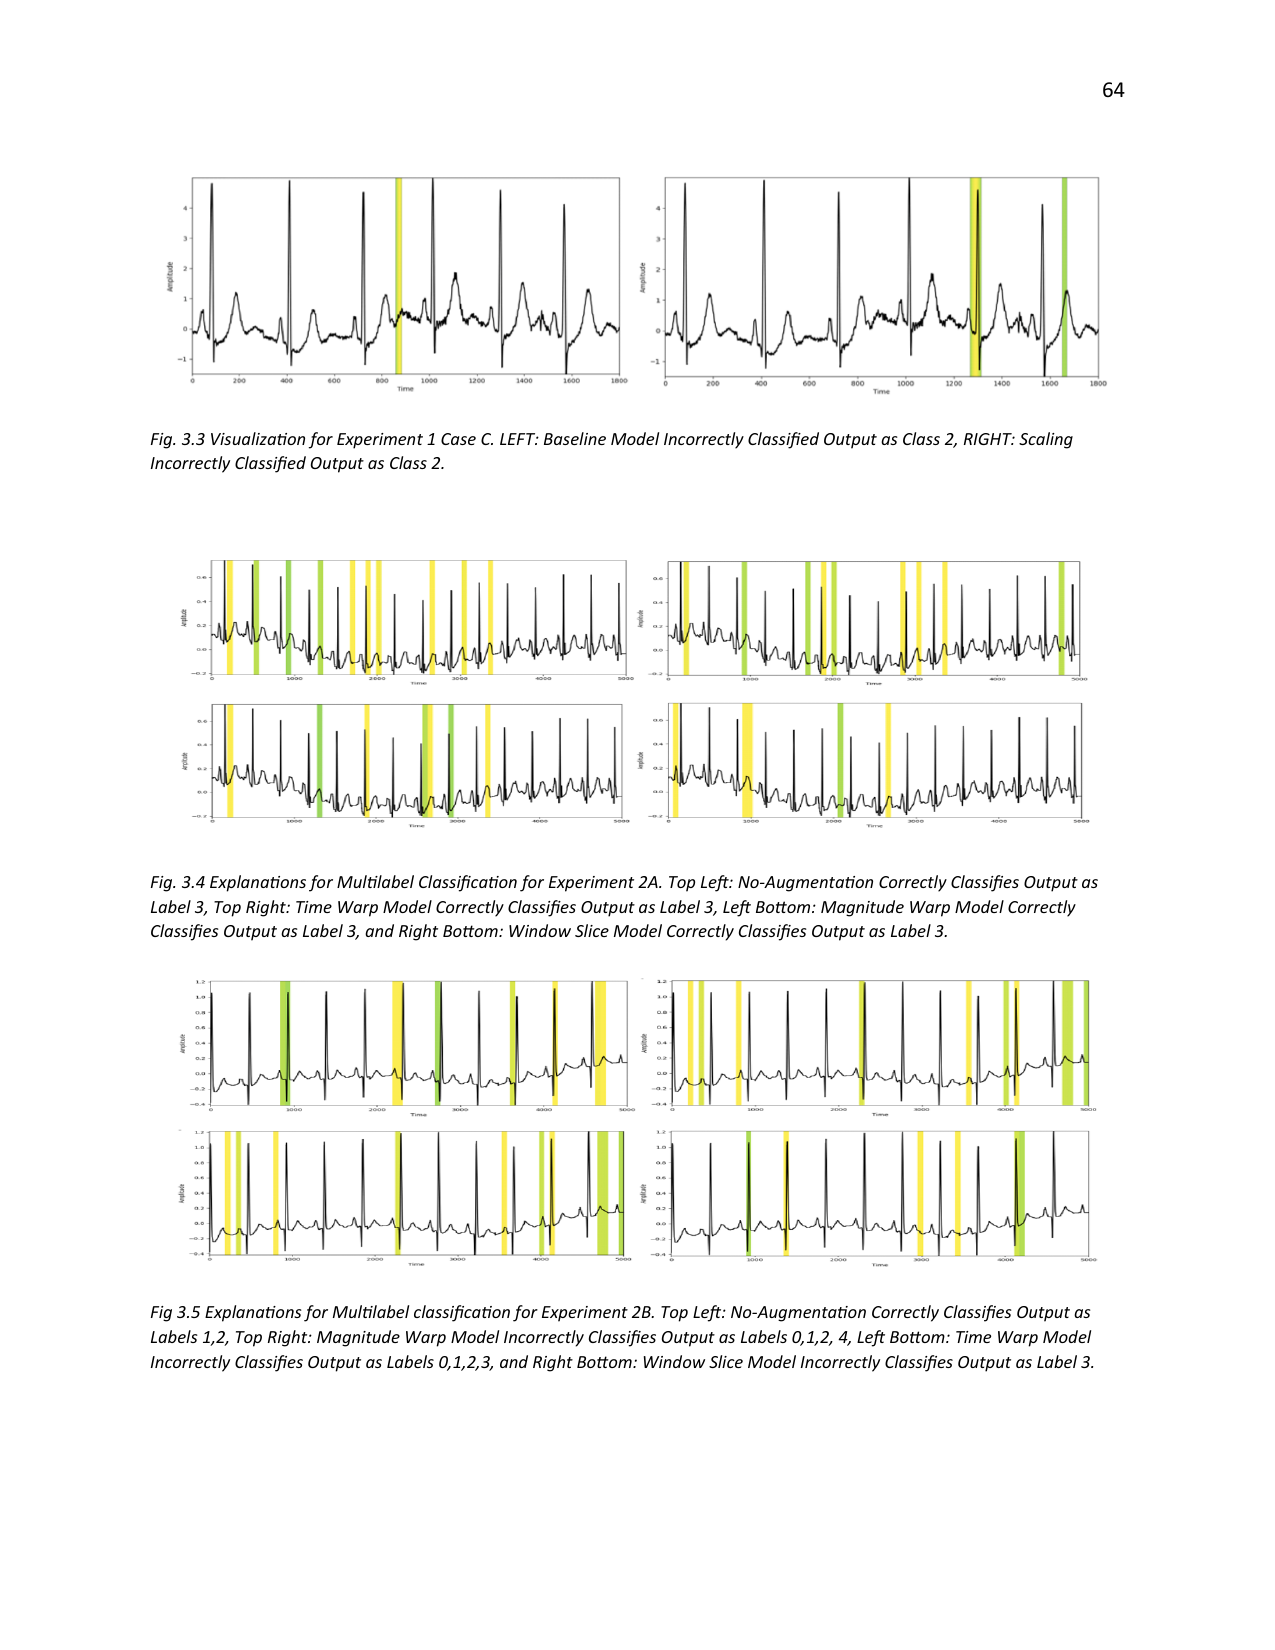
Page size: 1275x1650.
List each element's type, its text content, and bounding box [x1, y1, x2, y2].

picture [150, 534, 1125, 852]
text Fig 3.5 Explanations for Multilabel classification for Experiment 2B. Top Left: No-Augmentation Correctly Classifies Output as Labels 1,2, Top Right: Magnitude Warp Model Incorrectly Classifies Output as Labels 0,1,2, 4, Left Bottom: Time Warp Model Incorrectly Classifies Output as Labels 0,1,2,3, and Right Bottom: Window Slice Model Incorrectly Classifies Output as Label 3. [150, 1301, 1125, 1373]
picture [150, 150, 1125, 425]
picture [150, 961, 1125, 1282]
text Fig. 3.4 Explanations for Multilabel Classification for Experiment 2A. Top Left: No-Augmentation Correctly Classifies Output as Label 3, Top Right: Time Warp Model Correctly Classifies Output as Label 3, Left Bottom: Magnitude Warp Model Correctly Classifies Output as Label 3, and Right Bottom: Window Slice Model Correctly Classifies Output as Label 3. [150, 870, 1125, 942]
